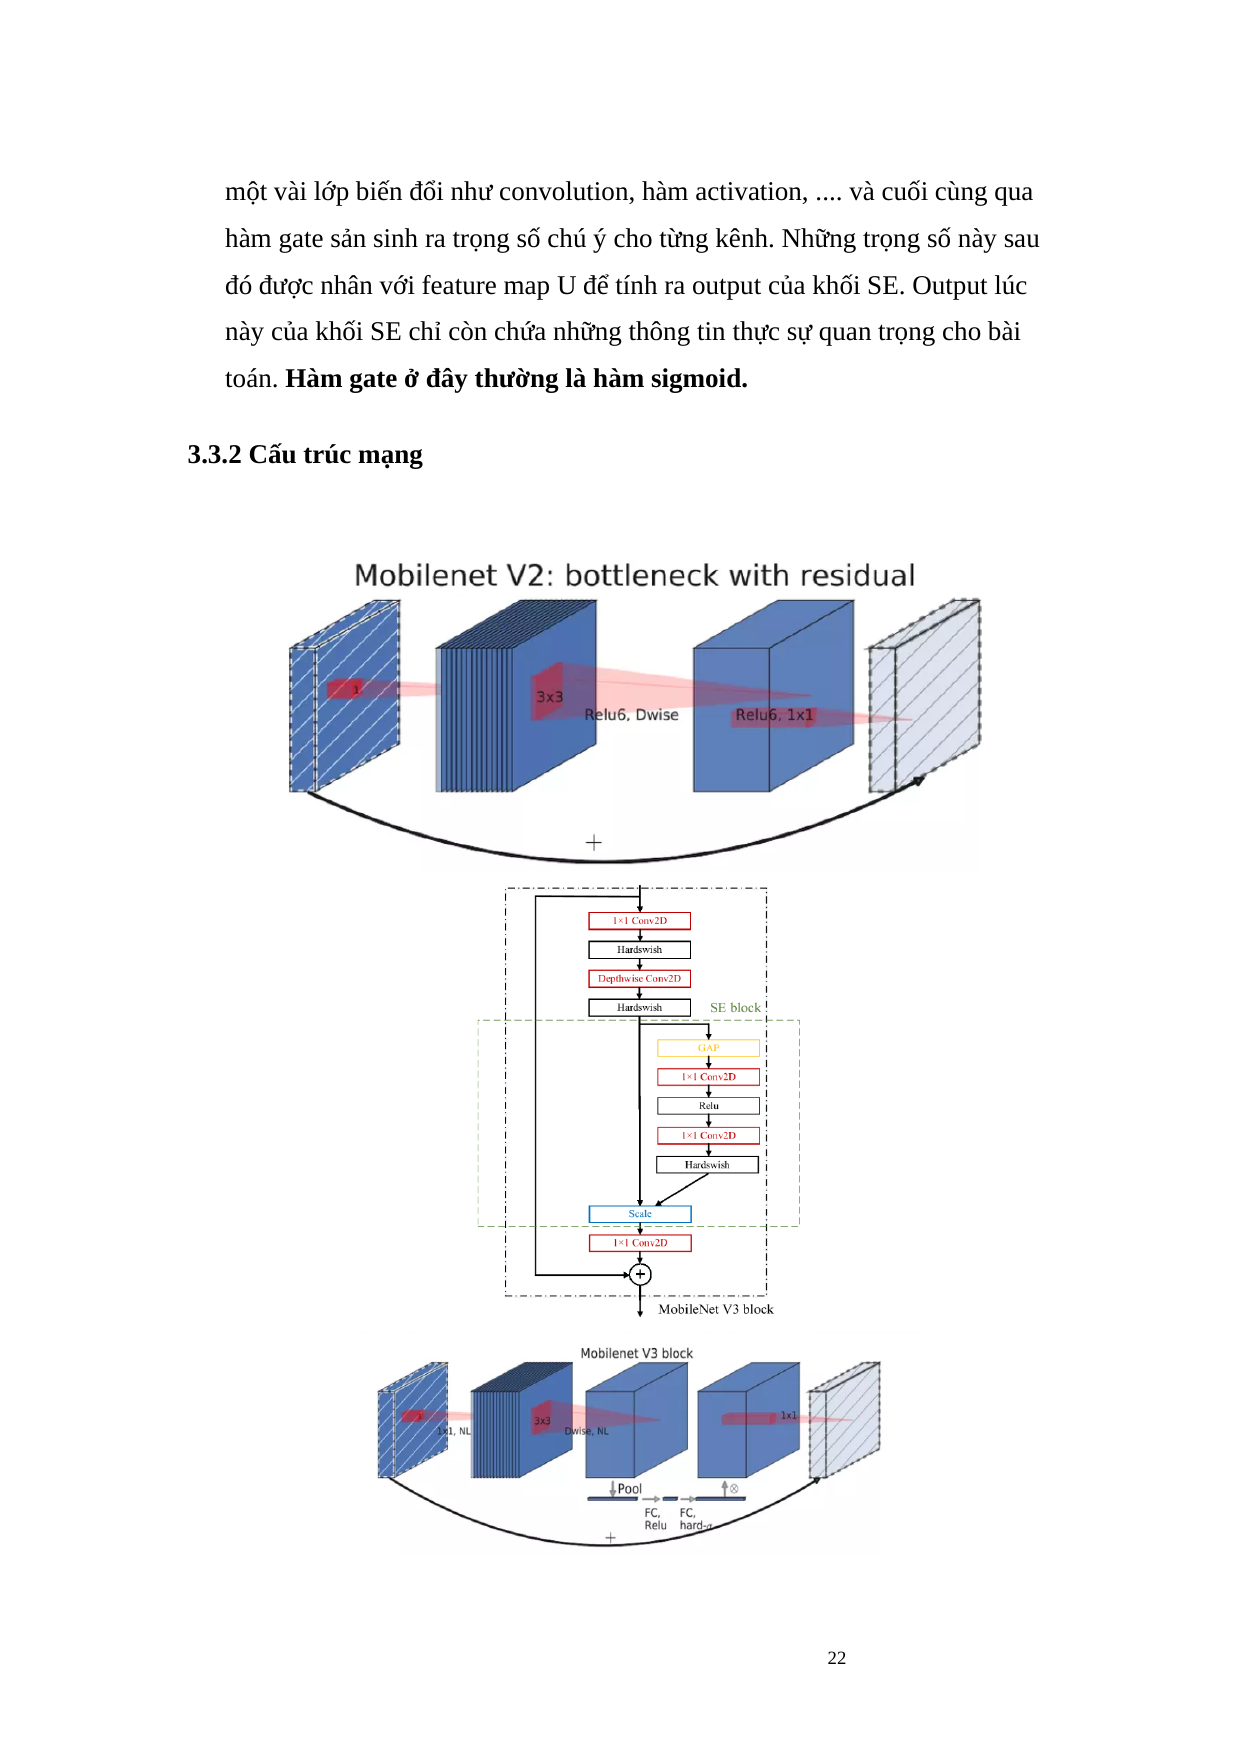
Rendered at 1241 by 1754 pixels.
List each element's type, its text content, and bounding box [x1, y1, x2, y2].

subtitle 3.3.2 Cấu trúc mạng [187, 438, 1053, 469]
picture [269, 545, 1009, 871]
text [225, 175, 1053, 393]
picture [358, 1331, 920, 1556]
picture [477, 885, 800, 1317]
